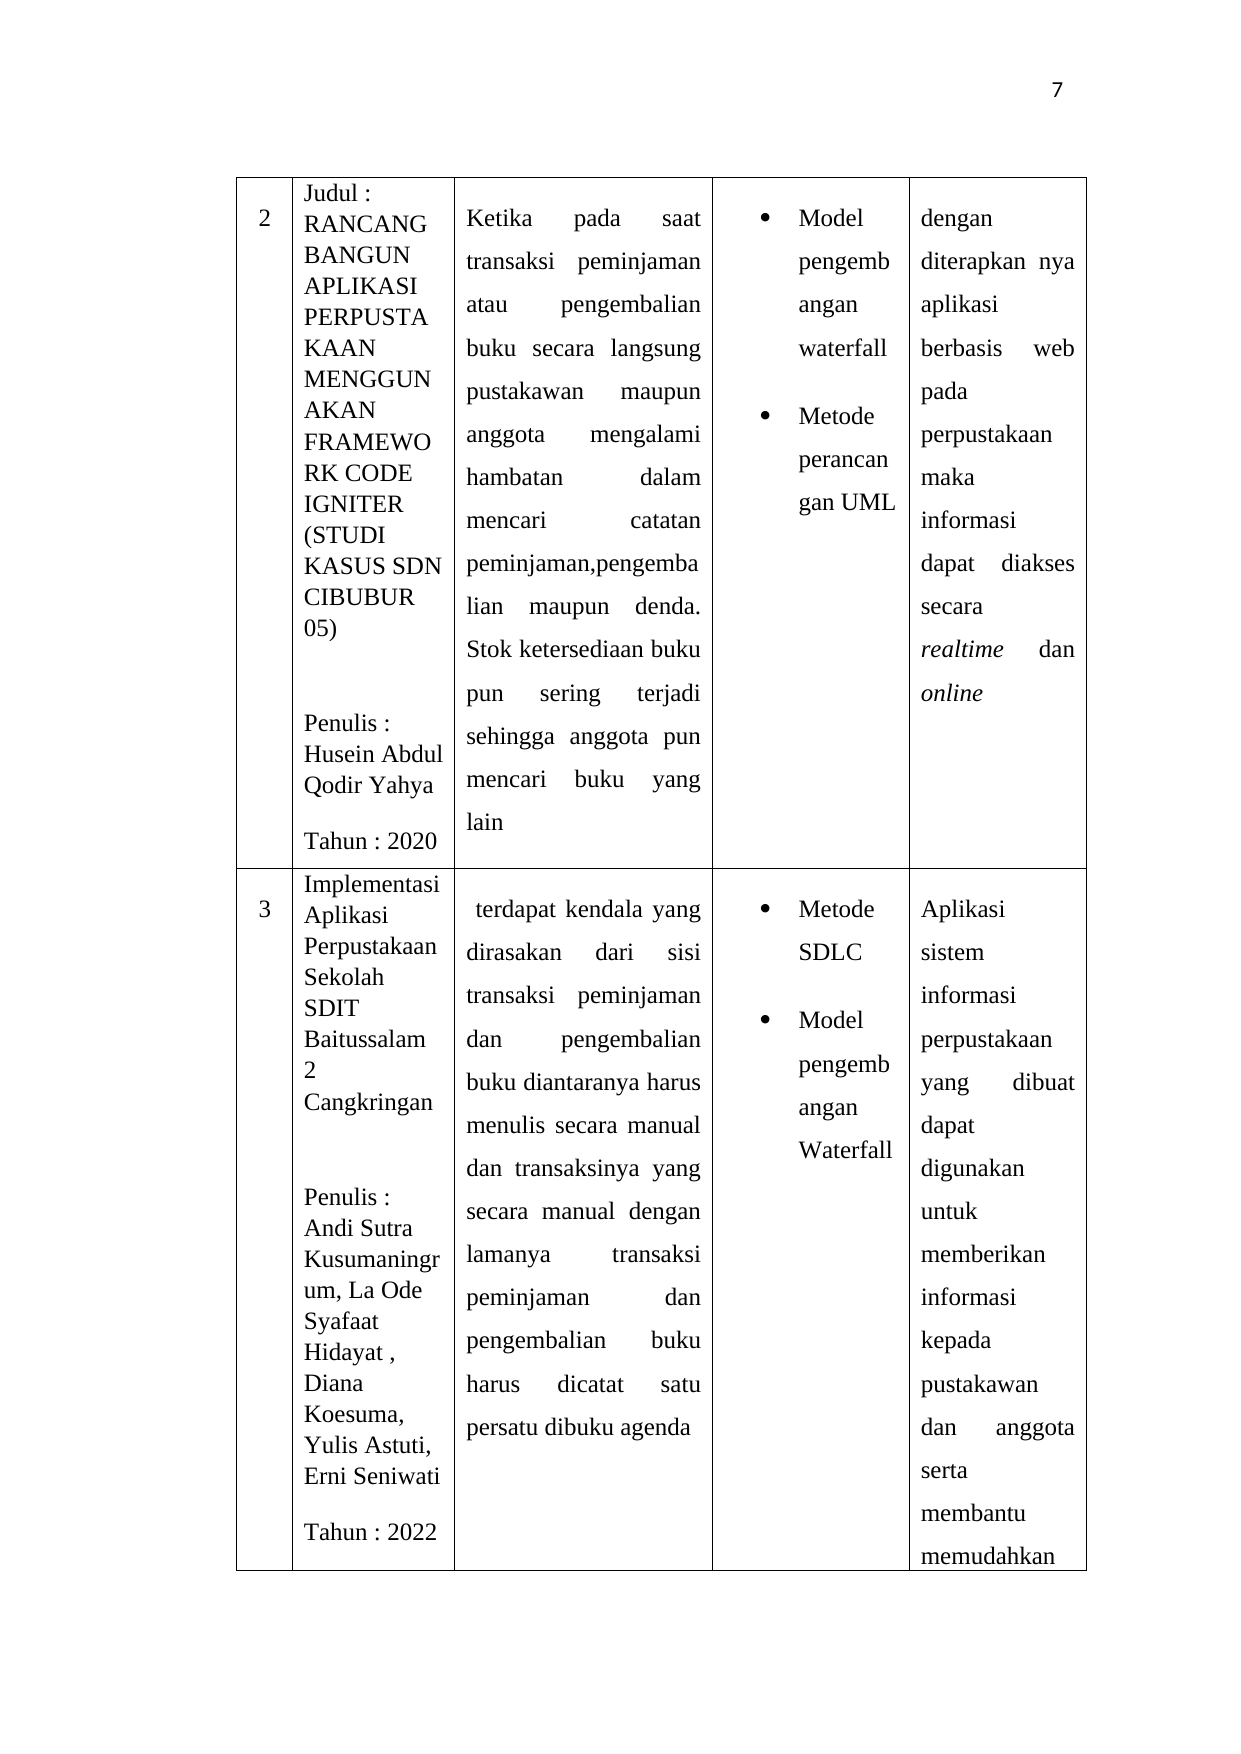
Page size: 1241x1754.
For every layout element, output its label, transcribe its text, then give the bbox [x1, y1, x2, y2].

table_cell 3 [237, 869, 292, 1570]
table_header Ketika pada saat transaksi peminjaman atau pengembalian buku secara langsung pustakawan maupun anggota mengalami hambatan dalam mencari catatan peminjaman,pengembalian maupun denda. Stok ketersediaan buku pun sering terjadi sehingga anggota pun mencari buku yang lain [455, 178, 712, 868]
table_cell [293, 869, 454, 1570]
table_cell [910, 869, 1086, 1570]
table_header 2 [237, 178, 292, 868]
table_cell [713, 869, 909, 1570]
table_header Judul : RANCANG BANGUN APLIKASI PERPUSTAKAAN MENGGUNAKAN FRAMEWORK CODE IGNITER (STUDI KASUS SDN CIBUBUR 05) Penulis : Husein Abdul Qodir Yahya Tahun : 2020 [293, 178, 454, 868]
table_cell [455, 869, 712, 1570]
table_header Model pengembangan waterfall Metode perancangan UML [713, 178, 909, 868]
table_header dengan diterapkan nya aplikasi berbasis web pada perpustakaan maka informasi dapat diakses secara realtime dan online [910, 178, 1086, 868]
